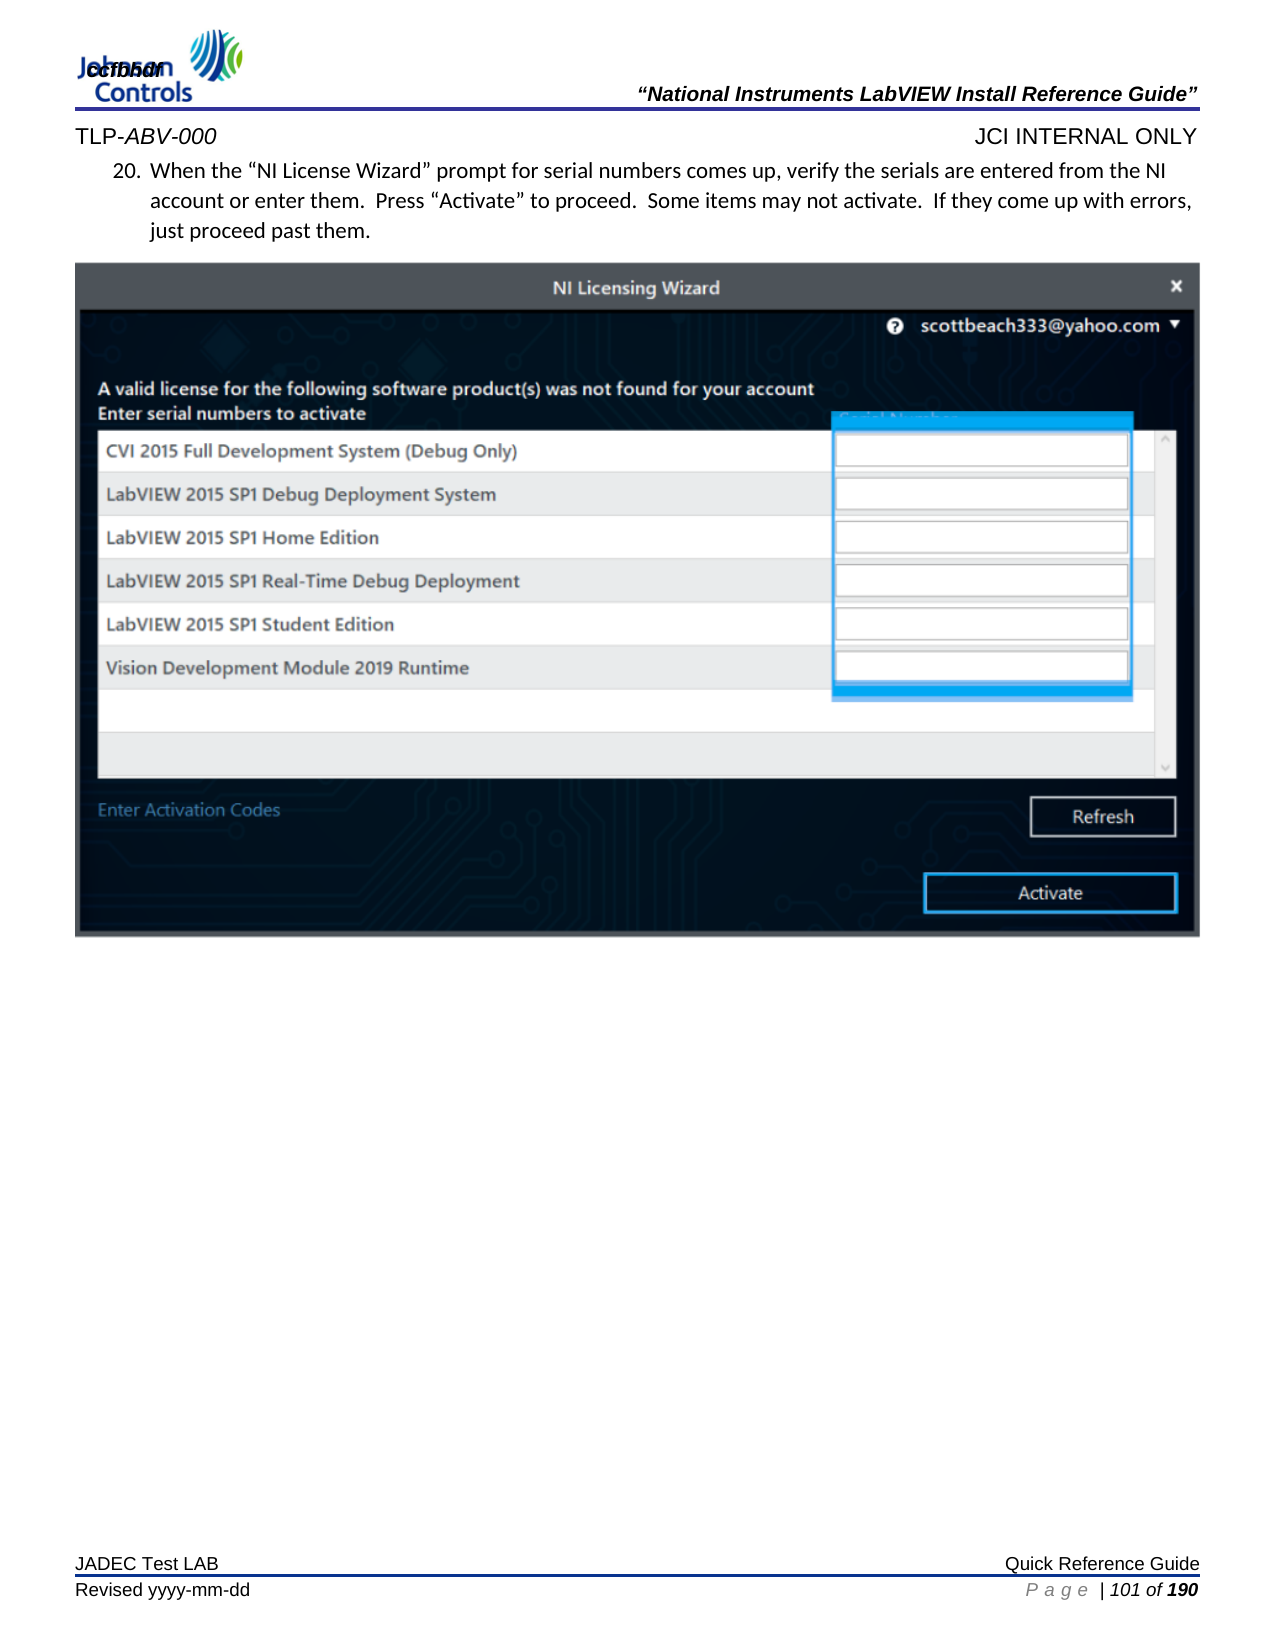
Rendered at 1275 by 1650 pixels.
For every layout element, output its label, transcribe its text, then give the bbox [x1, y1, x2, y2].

picture [75, 262, 1200, 939]
picture [76, 26, 246, 105]
list When the “NI License Wizard” prompt for serial numbers comes up, verify the serials are entered from the NI account or enter them. Press “Activate” to proceed. Some items may not activate. If they come up with errors, just proceed past them. [112, 156, 1200, 244]
